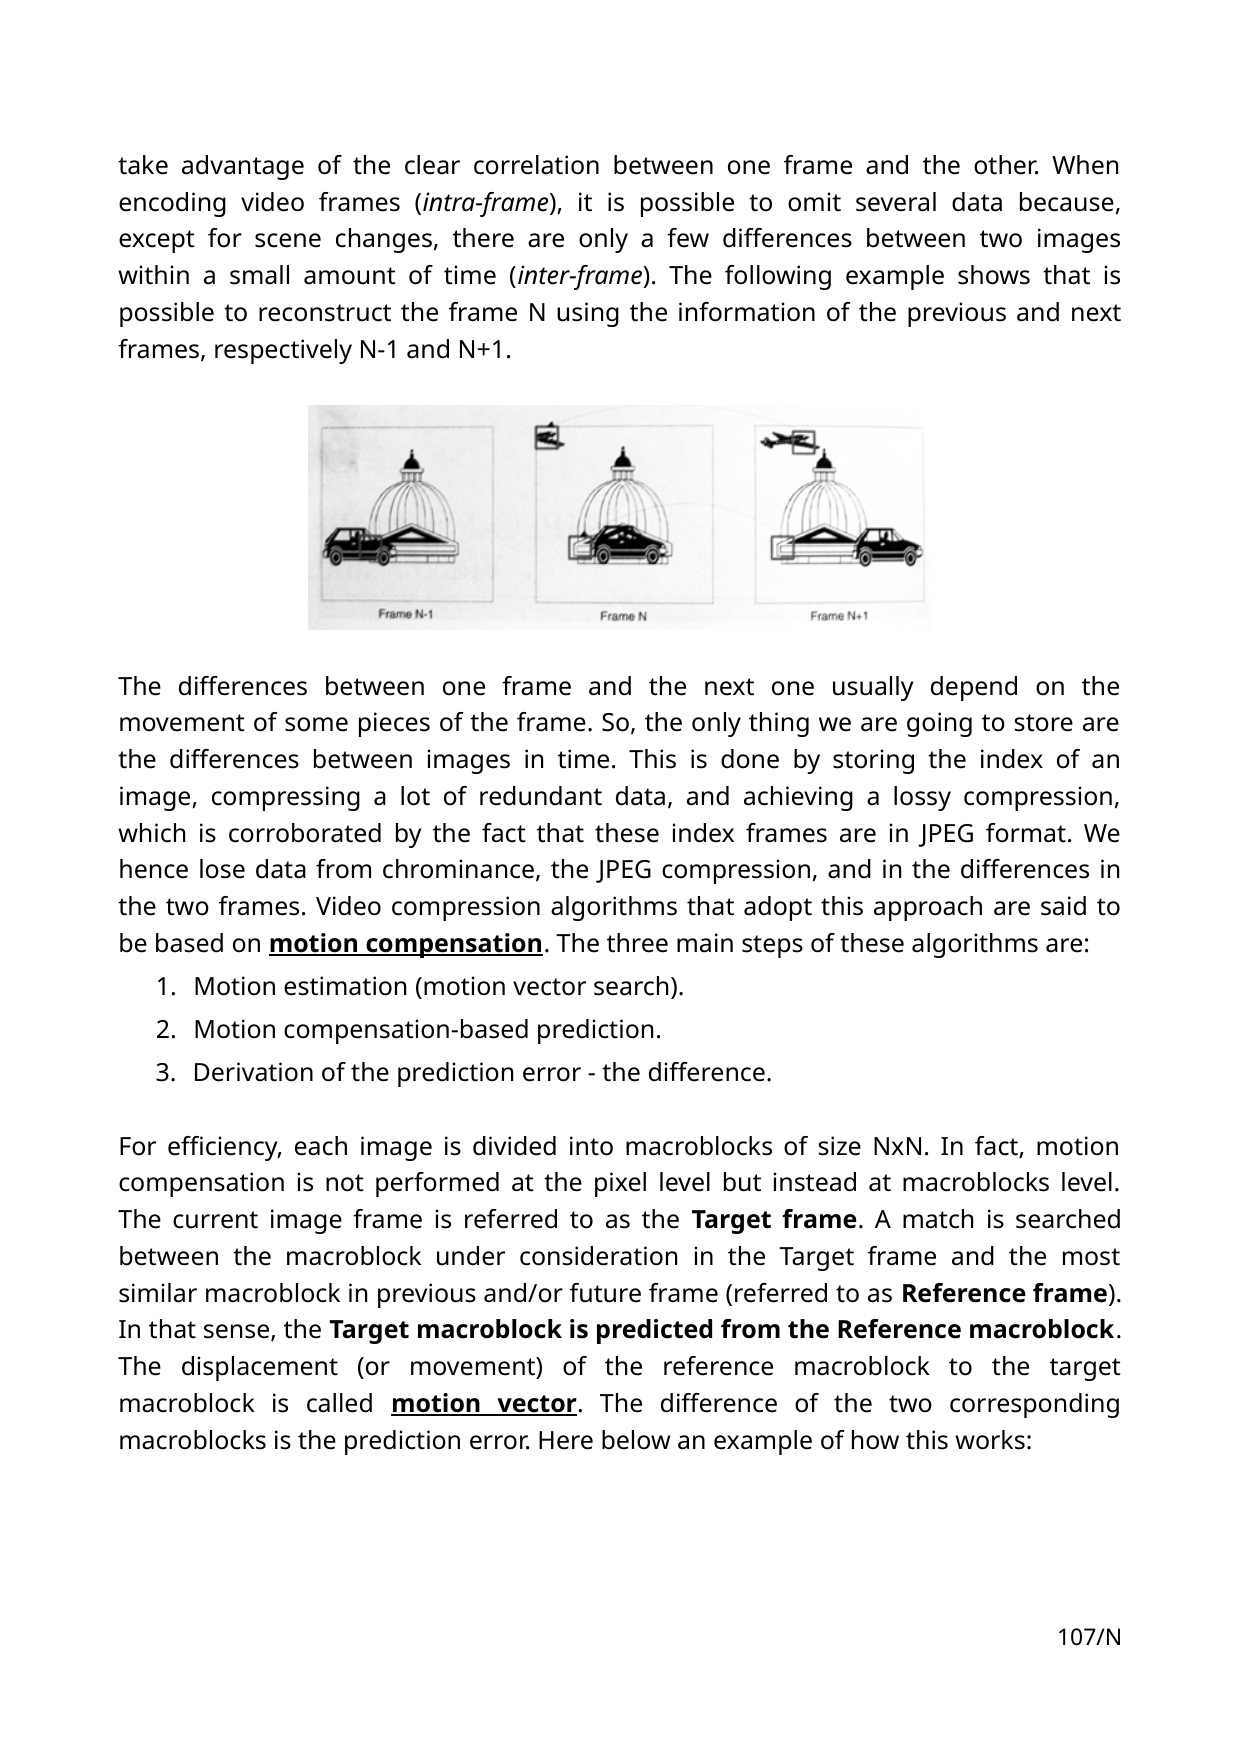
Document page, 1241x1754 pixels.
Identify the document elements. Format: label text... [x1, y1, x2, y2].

text The differences between one frame and the next one usually depend on the movement of some pieces of the frame. So, the only thing we are going to store are the differences between images in time. This is done by storing the index of an image, compressing a lot of redundant data, and achieving a lossy compression, which is corroborated by the fact that these index frames are in JPEG format. We hence lose data from chrominance, the JPEG compression, and in the differences in the two frames. Video compression algorithms that adopt this approach are said to be based on motion compensation. The three main steps of these algorithms are: [118, 668, 1122, 959]
text For efficiency, each image is divided into macroblocks of size NxN. In fact, motion compensation is not performed at the pixel level but instead at macroblocks level. The current image frame is referred to as the Target frame. A match is searched between the macroblock under consideration in the Target frame and the most similar macroblock in previous and/or future frame (referred to as Reference frame). In that sense, the Target macroblock is predicted from the Reference macroblock. The displacement (or movement) of the reference macroblock to the target macroblock is called motion vector. The difference of the two corresponding macroblocks is the prediction error. Here below an example of how this works: [118, 1128, 1122, 1456]
list Motion compensation-based prediction. [156, 1012, 1122, 1046]
list Motion estimation (motion vector search). [156, 968, 1122, 1003]
list Derivation of the prediction error - the difference. [155, 1054, 1122, 1089]
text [118, 148, 1122, 366]
